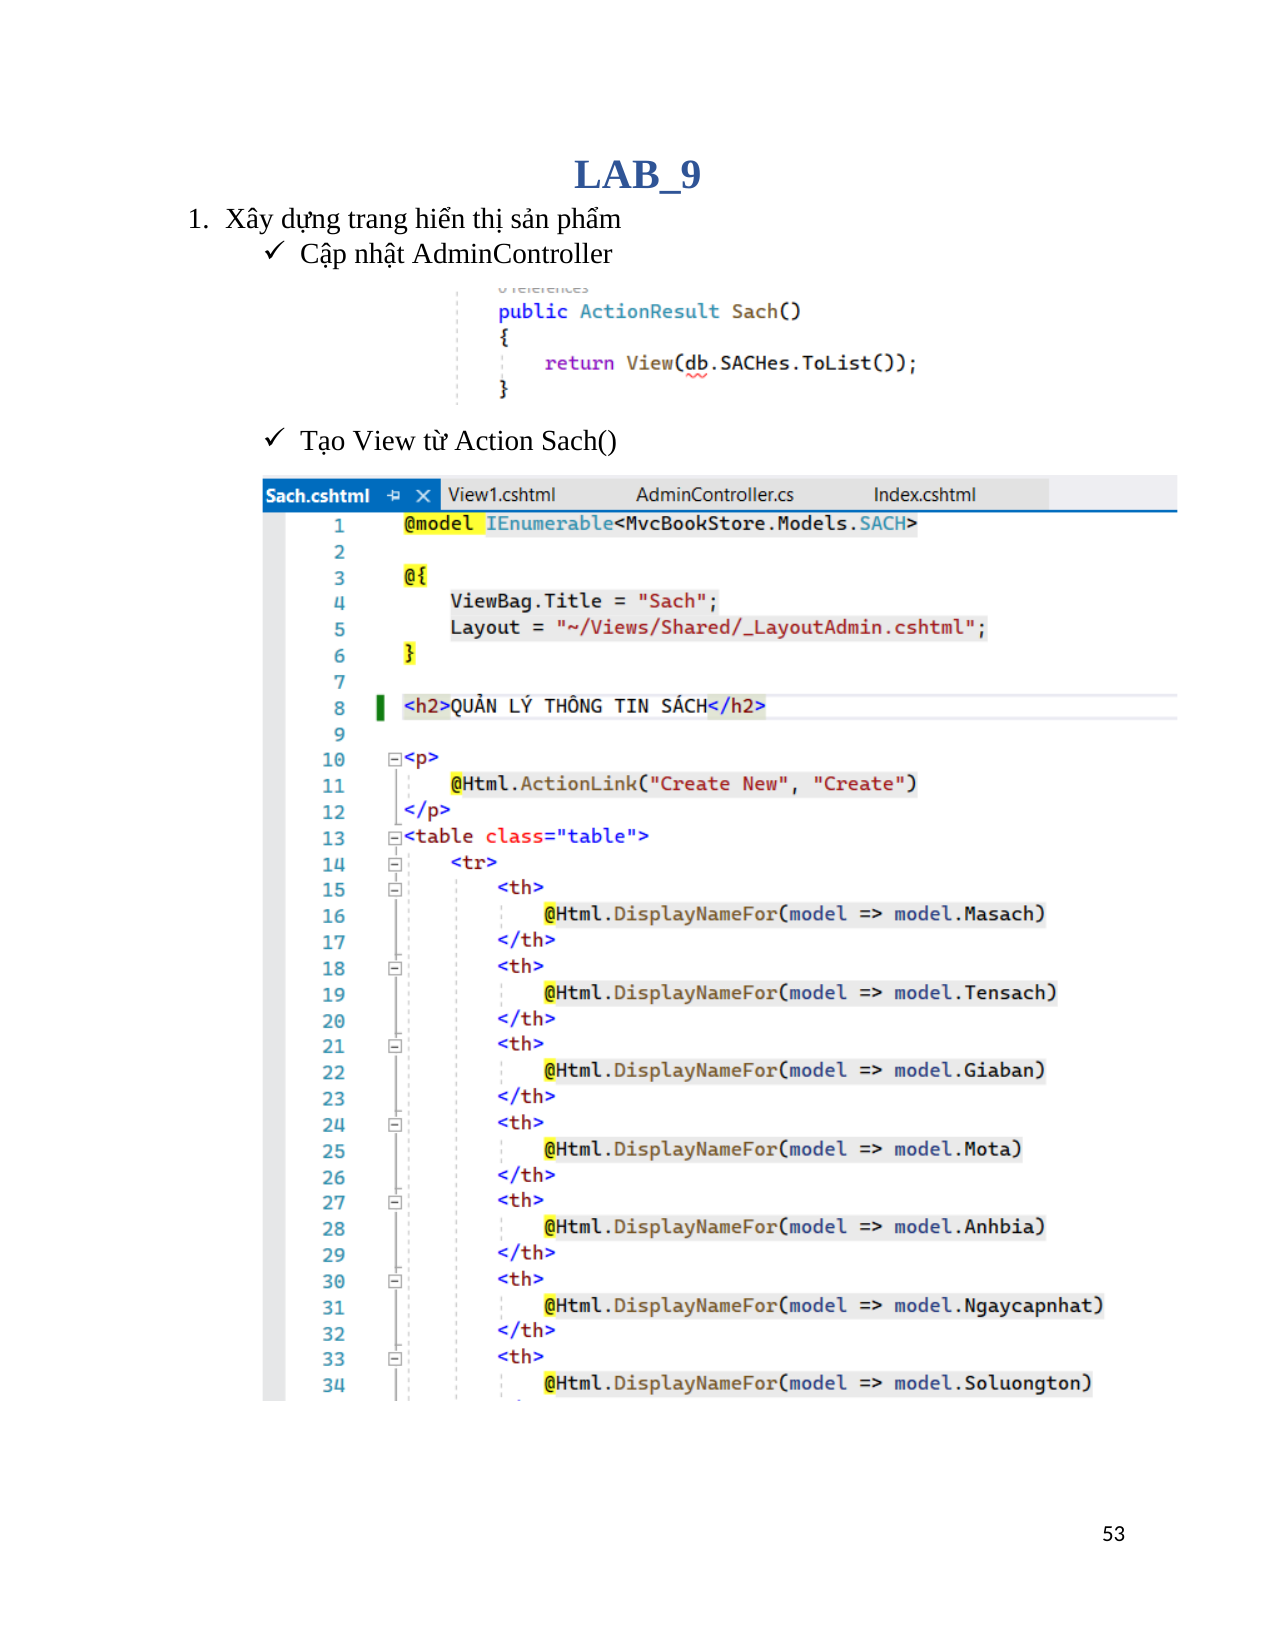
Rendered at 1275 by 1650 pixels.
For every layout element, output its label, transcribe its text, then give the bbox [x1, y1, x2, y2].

list Xây dựng trang hiển thị sản phẩm [187, 201, 1125, 234]
picture [433, 288, 955, 405]
list Cập nhật AdminController [262, 236, 1125, 270]
list Tạo View từ Action Sach() [262, 423, 1125, 457]
subtitle LAB_9 [150, 150, 1125, 198]
picture [262, 475, 1178, 1401]
